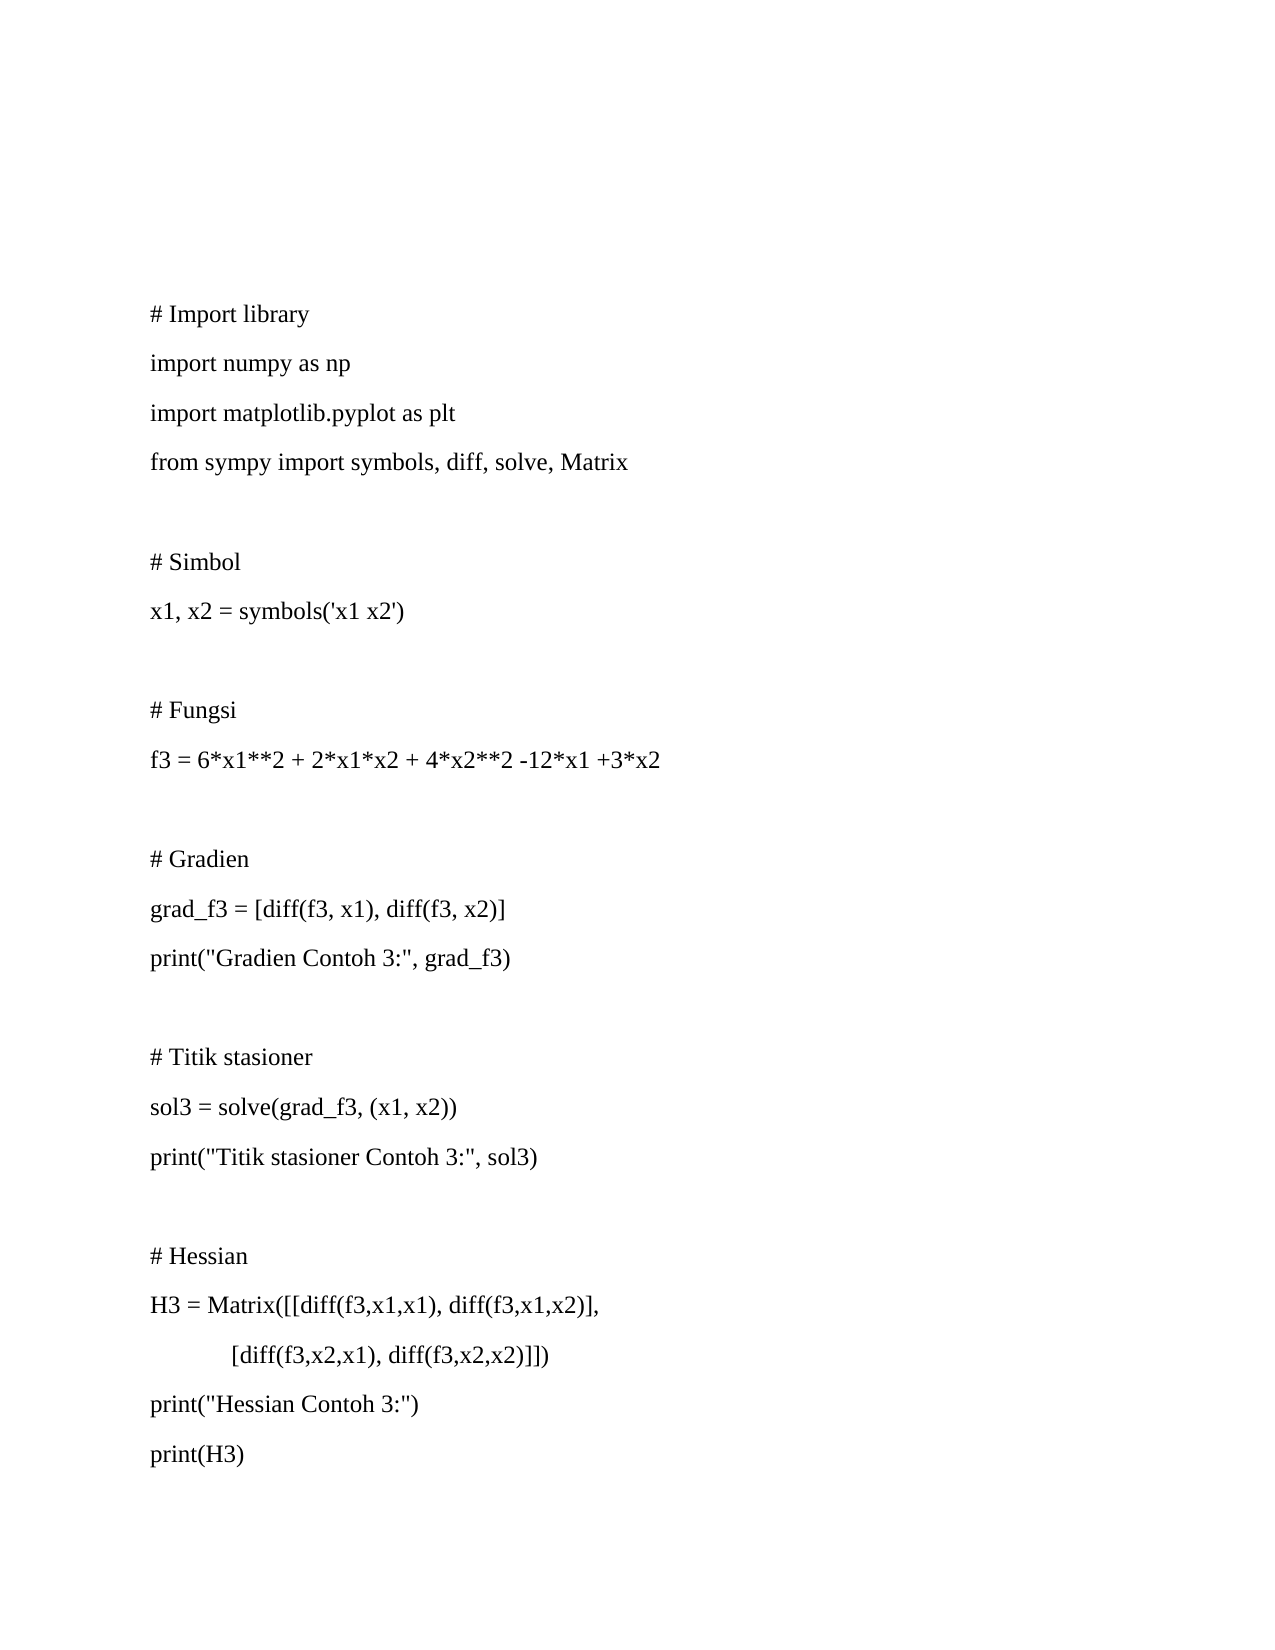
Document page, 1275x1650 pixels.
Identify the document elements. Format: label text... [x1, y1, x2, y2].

text print("Titik stasioner Contoh 3:", sol3) [150, 1142, 1125, 1170]
text # Simbol [150, 547, 1125, 575]
text print("Hessian Contoh 3:") [150, 1389, 1125, 1418]
text import matplotlib.pyplot as plt [150, 398, 1125, 427]
text # Import library [150, 299, 1125, 327]
text [diff(f3,x2,x1), diff(f3,x2,x2)]]) [150, 1340, 1125, 1369]
text x1, x2 = symbols('x1 x2') [150, 596, 1125, 625]
text # Fungsi [150, 695, 1125, 724]
text # Hessian [150, 1241, 1125, 1269]
text H3 = Matrix([[diff(f3,x1,x1), diff(f3,x1,x2)], [150, 1290, 1125, 1319]
text print("Gradien Contoh 3:", grad_f3) [150, 943, 1125, 972]
text from sympy import symbols, diff, solve, Matrix [150, 447, 1125, 476]
text sol3 = solve(grad_f3, (x1, x2)) [150, 1092, 1125, 1121]
text print(H3) [150, 1439, 1125, 1468]
text # Gradien [150, 844, 1125, 873]
text # Titik stasioner [150, 1042, 1125, 1071]
text grad_f3 = [diff(f3, x1), diff(f3, x2)] [150, 894, 1125, 922]
text import numpy as np [150, 348, 1125, 377]
text f3 = 6*x1**2 + 2*x1*x2 + 4*x2**2 -12*x1 +3*x2 [150, 745, 1125, 774]
